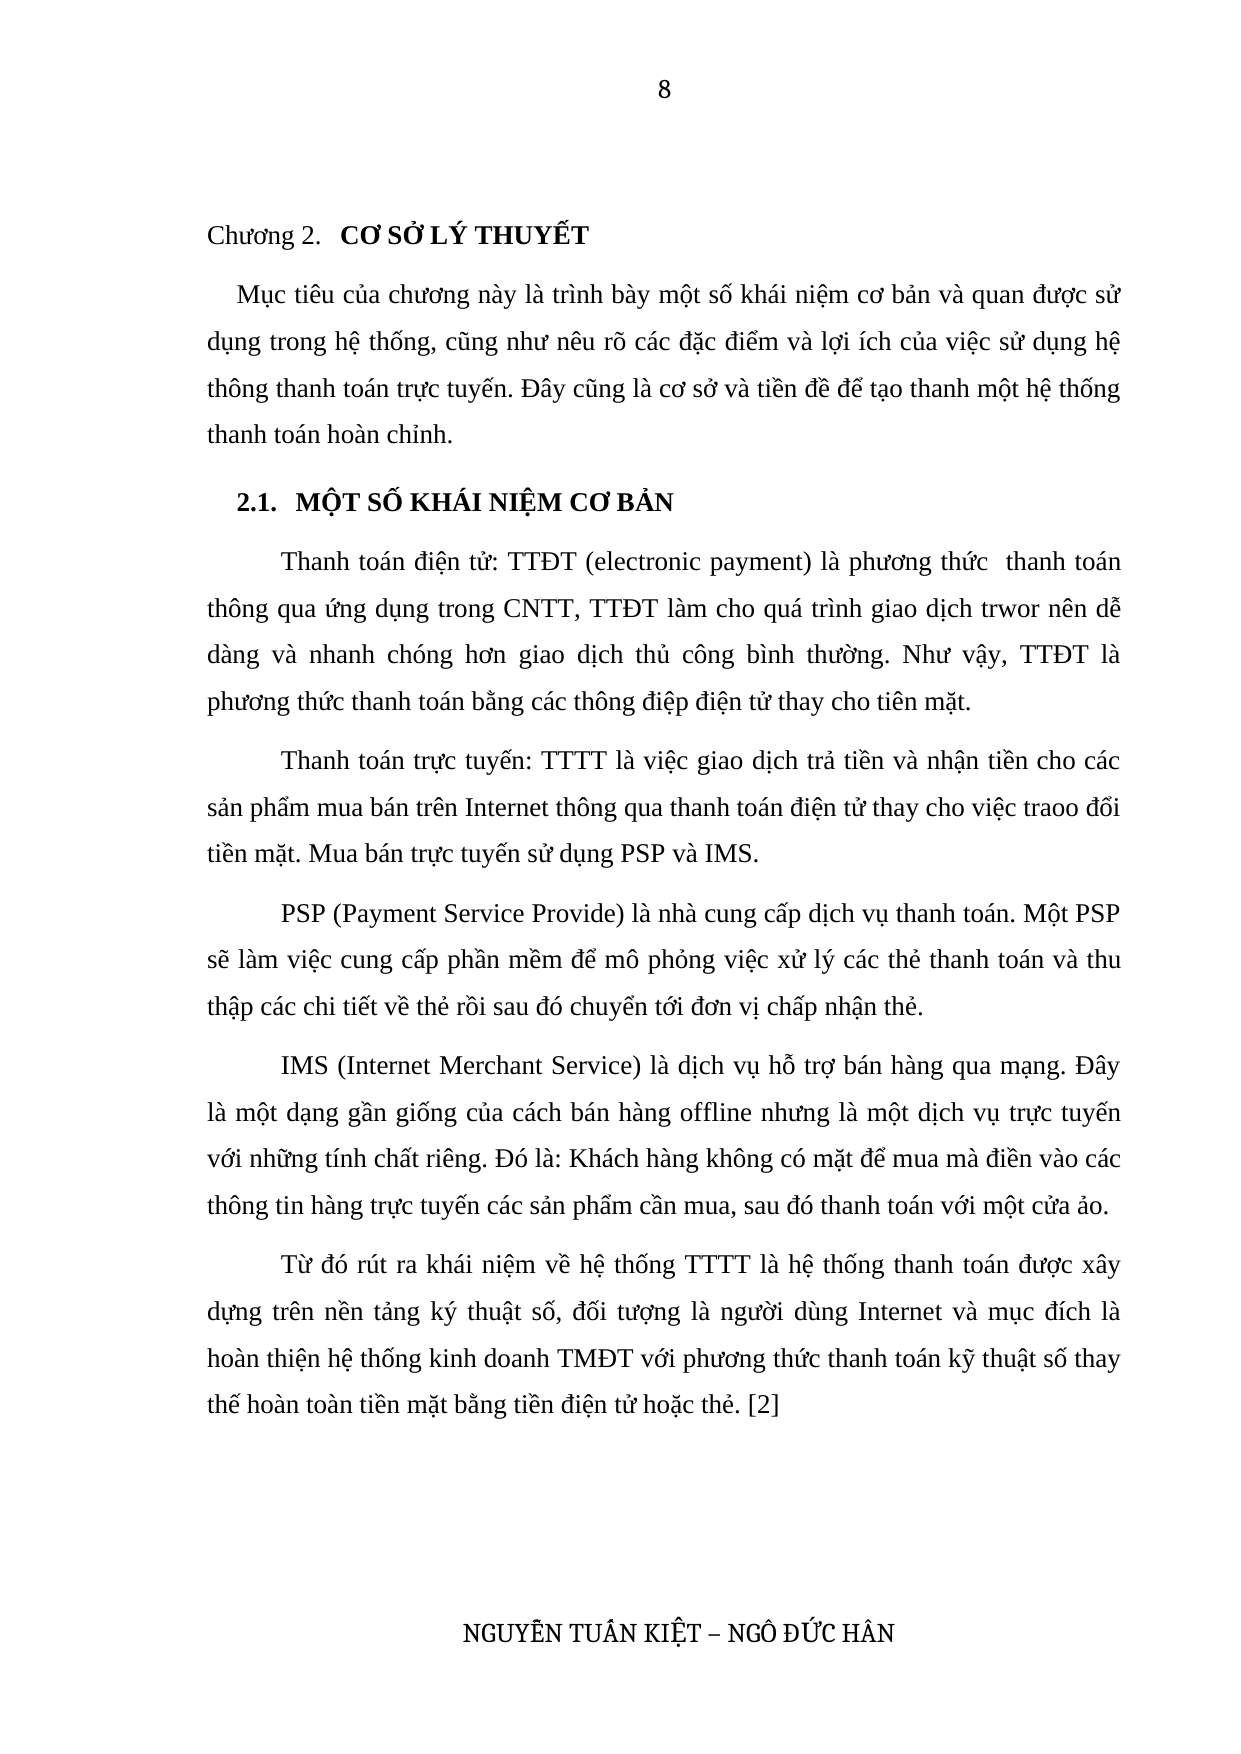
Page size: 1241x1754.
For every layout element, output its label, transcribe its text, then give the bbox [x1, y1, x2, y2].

text PSP (Payment Service Provide) là nhà cung cấp dịch vụ thanh toán. Một PSP sẽ làm việc cung cấp phần mềm để mô phỏng việc xử lý các thẻ thanh toán và thu thập các chi tiết về thẻ rồi sau đó chuyển tới đơn vị chấp nhận thẻ. [207, 897, 1122, 1021]
text Mục tiêu của chương này là trình bày một số khái niệm cơ bản và quan được sử dụng trong hệ thống, cũng như nêu rõ các đặc điểm và lợi ích của việc sử dụng hệ thông thanh toán trực tuyến. Đây cũng là cơ sở và tiền đề để tạo thanh một hệ thống thanh toán hoàn chỉnh. [207, 278, 1122, 449]
text Từ đó rút ra khái niệm về hệ thống TTTT là hệ thống thanh toán được xây dựng trên nền tảng ký thuật số, đối tượng là người dùng Internet và mục đích là hoàn thiện hệ thống kinh doanh TMĐT với phương thức thanh toán kỹ thuật số thay thế hoàn toàn tiền mặt bằng tiền điện tử hoặc thẻ. [207, 1248, 1122, 1419]
text IMS (Internet Merchant Service) là dịch vụ hỗ trợ bán hàng qua mạng. Đây là một dạng gần giống của cách bán hàng offline nhưng là một dịch vụ trực tuyến với những tính chất riêng. Đó là: Khách hàng không có mặt để mua mà điền vào các thông tin hàng trực tuyến các sản phẩm cần mua, sau đó thanh toán với một cửa ảo. [207, 1049, 1122, 1220]
text Thanh toán điện tử: TTĐT (electronic payment) là phương thức thanh toán thông qua ứng dụng trong CNTT, TTĐT làm cho quá trình giao dịch trwor nên dễ dàng và nhanh chóng hơn giao dịch thủ công bình thường. Như vậy, TTĐT là phương thức thanh toán bằng các thông điệp điện tử thay cho tiên mặt. [207, 545, 1122, 716]
subtitle CƠ SỞ LÝ THUYẾT [207, 219, 1122, 250]
text Thanh toán trực tuyến: TTTT là việc giao dịch trả tiền và nhận tiền cho các sản phẩm mua bán trên Internet thông qua thanh toán điện tử thay cho việc traoo đổi tiền mặt. Mua bán trực tuyến sử dụng PSP và IMS. [207, 744, 1122, 869]
subtitle MỘT SỐ KHÁI NIỆM CƠ BẢN [236, 486, 1122, 517]
